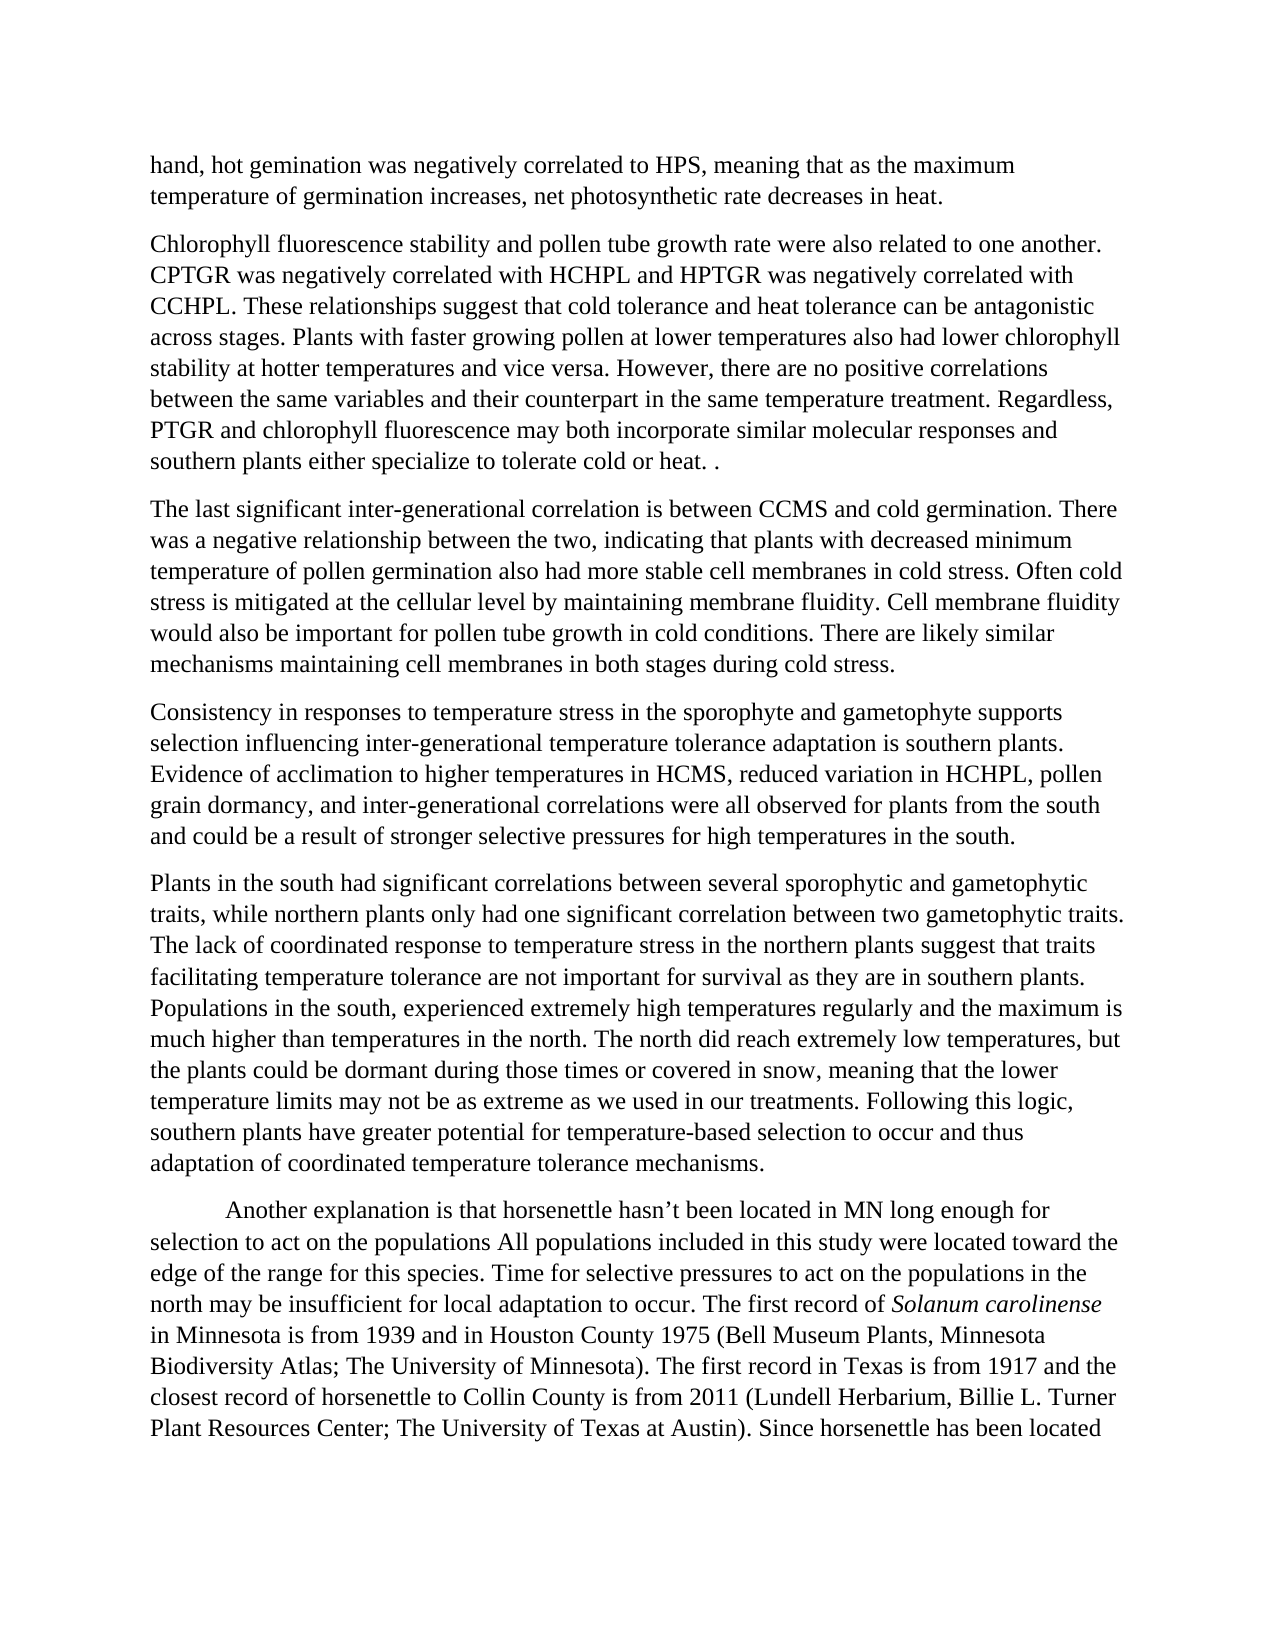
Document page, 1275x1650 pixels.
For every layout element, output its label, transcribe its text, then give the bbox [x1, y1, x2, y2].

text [150, 1196, 1125, 1442]
text The last significant inter-generational correlation is between CCMS and cold germination. There was a negative relationship between the two, indicating that plants with decreased minimum temperature of pollen germination also had more stable cell membranes in cold stress. Often cold stress is mitigated at the cellular level by maintaining membrane fluidity. Cell membrane fluidity would also be important for pollen tube growth in cold conditions. There are likely similar mechanisms maintaining cell membranes in both stages during cold stress. [150, 494, 1125, 678]
text Chlorophyll fluorescence stability and pollen tube growth rate were also related to one another. CPTGR was negatively correlated with HCHPL and HPTGR was negatively correlated with CCHPL. These relationships suggest that cold tolerance and heat tolerance can be antagonistic across stages. Plants with faster growing pollen at lower temperatures also had lower chlorophyll stability at hotter temperatures and vice versa. However, there are no positive correlations between the same variables and their counterpart in the same temperature treatment. Regardless, PTGR and chlorophyll fluorescence may both incorporate similar molecular responses and southern plants either specialize to tolerate cold or heat. . [150, 229, 1125, 475]
text Plants in the south had significant correlations between several sporophytic and gametophytic traits, while northern plants only had one significant correlation between two gametophytic traits. The lack of coordinated response to temperature stress in the northern plants suggest that traits facilitating temperature tolerance are not important for survival as they are in southern plants. Populations in the south, experienced extremely high temperatures regularly and the maximum is much higher than temperatures in the north. The north did reach extremely low temperatures, but the plants could be dormant during those times or covered in snow, meaning that the lower temperature limits may not be as extreme as we used in our treatments. Following this logic, southern plants have greater potential for temperature-based selection to occur and thus adaptation of coordinated temperature tolerance mechanisms. [150, 868, 1125, 1177]
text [150, 150, 1125, 210]
text Consistency in responses to temperature stress in the sporophyte and gametophyte supports selection influencing inter-generational temperature tolerance adaptation is southern plants. Evidence of acclimation to higher temperatures in HCMS, reduced variation in HCHPL, pollen grain dormancy, and inter-generational correlations were all observed for plants from the south and could be a result of stronger selective pressures for high temperatures in the south. [150, 697, 1125, 849]
